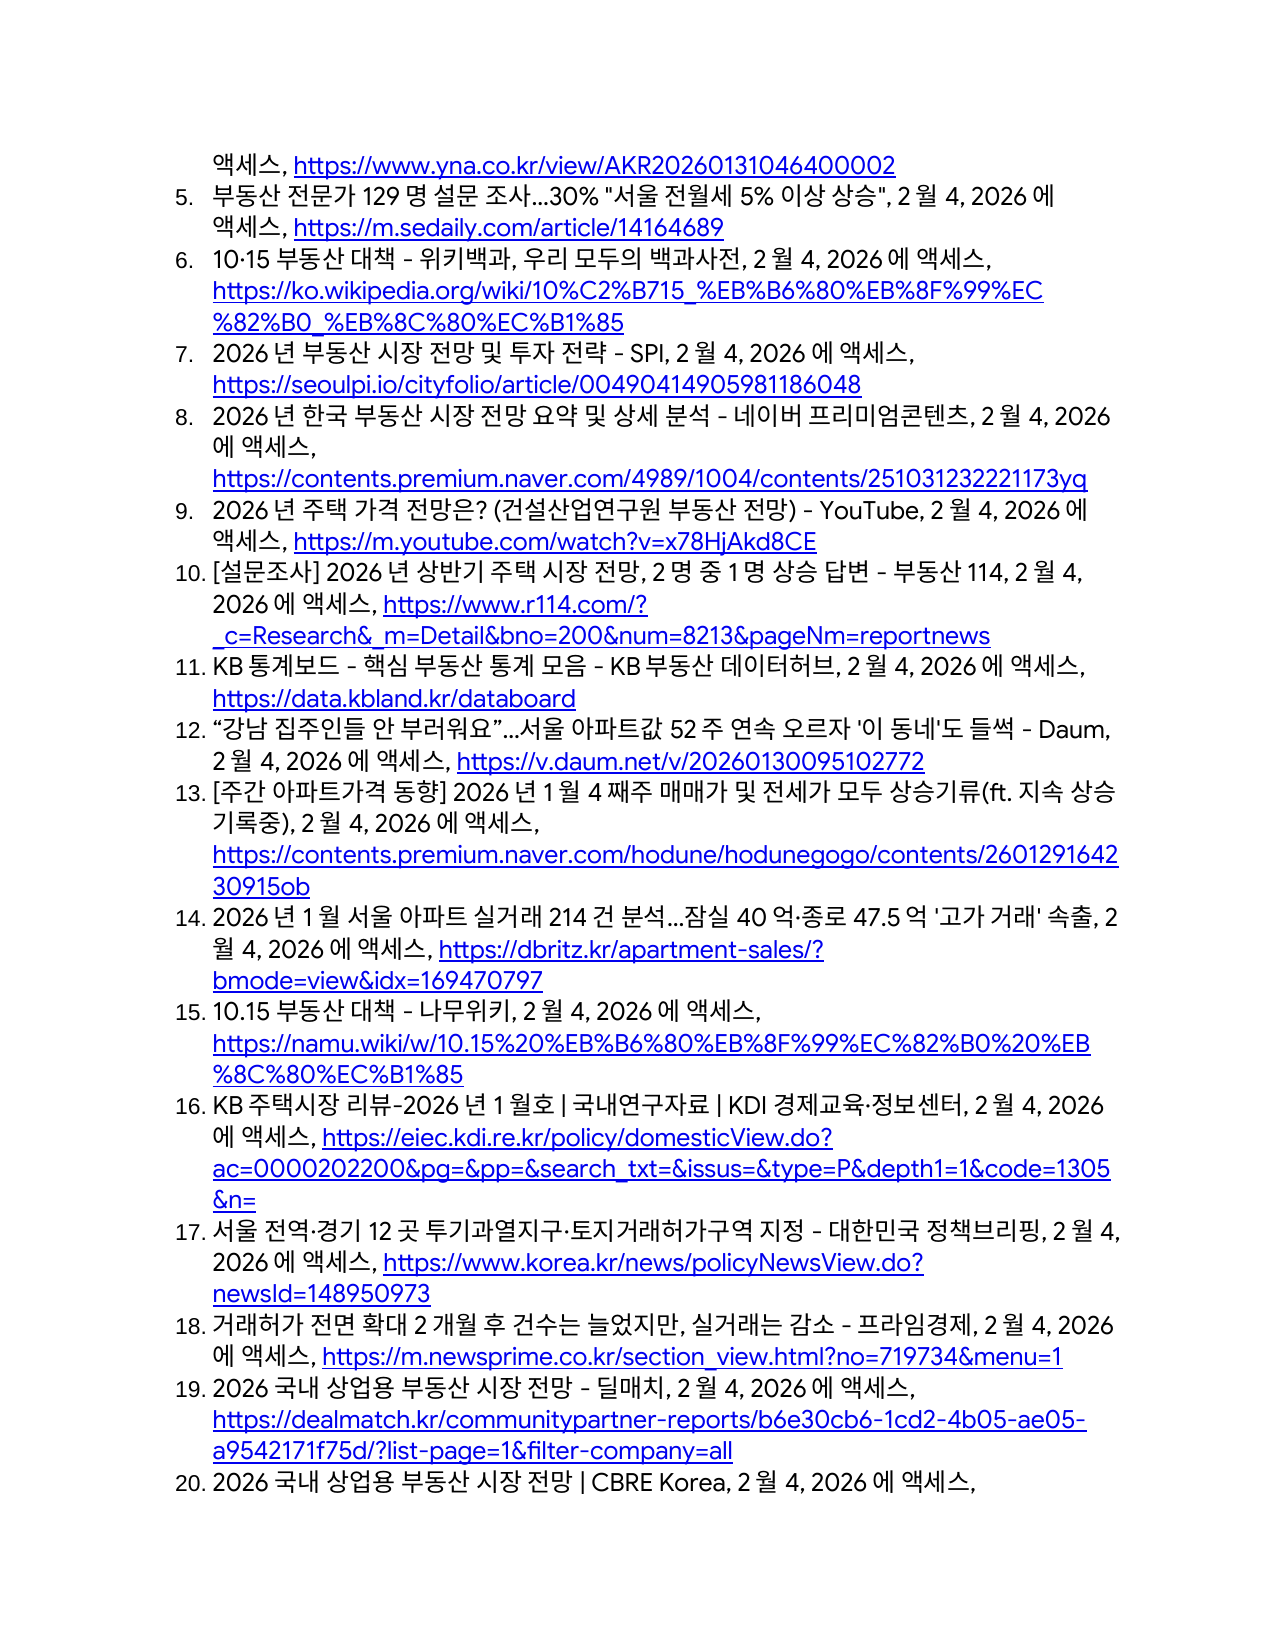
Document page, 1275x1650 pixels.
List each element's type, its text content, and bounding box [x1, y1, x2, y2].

list 거래허가 전면 확대 2개월 후 건수는 늘었지만, 실거래는 감소 - 프라임경제, 2월 4, 2026에 액세스, https://m.newsprime.co.kr/section_view.html?no=719734&menu=1 [175, 1310, 1125, 1373]
list 10·15 부동산 대책 - 위키백과, 우리 모두의 백과사전, 2월 4, 2026에 액세스, https://ko.wikipedia.org/wiki/10%C2%B715_%EB%B6%80%EB%8F%99%EC%82%B0_%EB%8C%80%EC%B1%85 [175, 244, 1125, 338]
list 2026년 주택 가격 전망은? (건설산업연구원 부동산 전망) - YouTube, 2월 4, 2026에 액세스, https://m.youtube.com/watch?v=x78HjAkd8CE [175, 495, 1125, 558]
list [175, 150, 1125, 181]
list “강남 집주인들 안 부러워요”…서울 아파트값 52주 연속 오르자 '이 동네'도 들썩 - Daum, 2월 4, 2026에 액세스, https://v.daum.net/v/20260130095102772 [175, 714, 1125, 777]
list 서울 전역·경기 12곳 투기과열지구·토지거래허가구역 지정 - 대한민국 정책브리핑, 2월 4, 2026에 액세스, https://www.korea.kr/news/policyNewsView.do?newsId=148950973 [175, 1216, 1125, 1310]
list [175, 1467, 1125, 1498]
list 10.15 부동산 대책 - 나무위키, 2월 4, 2026에 액세스, https://namu.wiki/w/10.15%20%EB%B6%80%EB%8F%99%EC%82%B0%20%EB%8C%80%EC%B1%85 [175, 997, 1125, 1091]
list [주간 아파트가격 동향] 2026년 1월 4째주 매매가 및 전세가 모두 상승기류(ft. 지속 상승 기록중), 2월 4, 2026에 액세스, https://contents.premium.naver.com/hodune/hodunegogo/contents/260129164230915ob [175, 777, 1125, 902]
list 부동산 전문가 129명 설문 조사…30% "서울 전월세 5% 이상 상승", 2월 4, 2026에 액세스, https://m.sedaily.com/article/14164689 [175, 181, 1125, 244]
list 2026년 1월 서울 아파트 실거래 214건 분석…잠실 40억·종로 47.5억 '고가 거래' 속출, 2월 4, 2026에 액세스, https://dbritz.kr/apartment-sales/?bmode=view&idx=169470797 [175, 902, 1125, 997]
list 2026 국내 상업용 부동산 시장 전망 - 딜매치, 2월 4, 2026에 액세스, https://dealmatch.kr/communitypartner-reports/b6e30cb6-1cd2-4b05-ae05-a9542171f75d/?list-page=1&filter-company=all [175, 1373, 1125, 1467]
list 2026년 한국 부동산 시장 전망 요약 및 상세 분석 - 네이버 프리미엄콘텐츠, 2월 4, 2026에 액세스, https://contents.premium.naver.com/4989/1004/contents/251031232221173yq [175, 401, 1125, 495]
list 2026년 부동산 시장 전망 및 투자 전략 - SPI, 2월 4, 2026에 액세스, https://seoulpi.io/cityfolio/article/00490414905981186048 [175, 338, 1125, 401]
list [설문조사] 2026년 상반기 주택 시장 전망, 2명 중 1명 상승 답변 - 부동산114, 2월 4, 2026에 액세스, https://www.r114.com/?_c=Research&_m=Detail&bno=200&num=8213&pageNm=reportnews [175, 558, 1125, 652]
list KB통계보드 - 핵심 부동산 통계 모음 - KB부동산 데이터허브, 2월 4, 2026에 액세스, https://data.kbland.kr/databoard [175, 652, 1125, 714]
list KB주택시장 리뷰-2026년 1월호 | 국내연구자료 | KDI 경제교육·정보센터, 2월 4, 2026에 액세스, https://eiec.kdi.re.kr/policy/domesticView.do?ac=0000202200&pg=&pp=&search_txt=&issus=&type=P&depth1=1&code=1305&n= [175, 1091, 1125, 1216]
